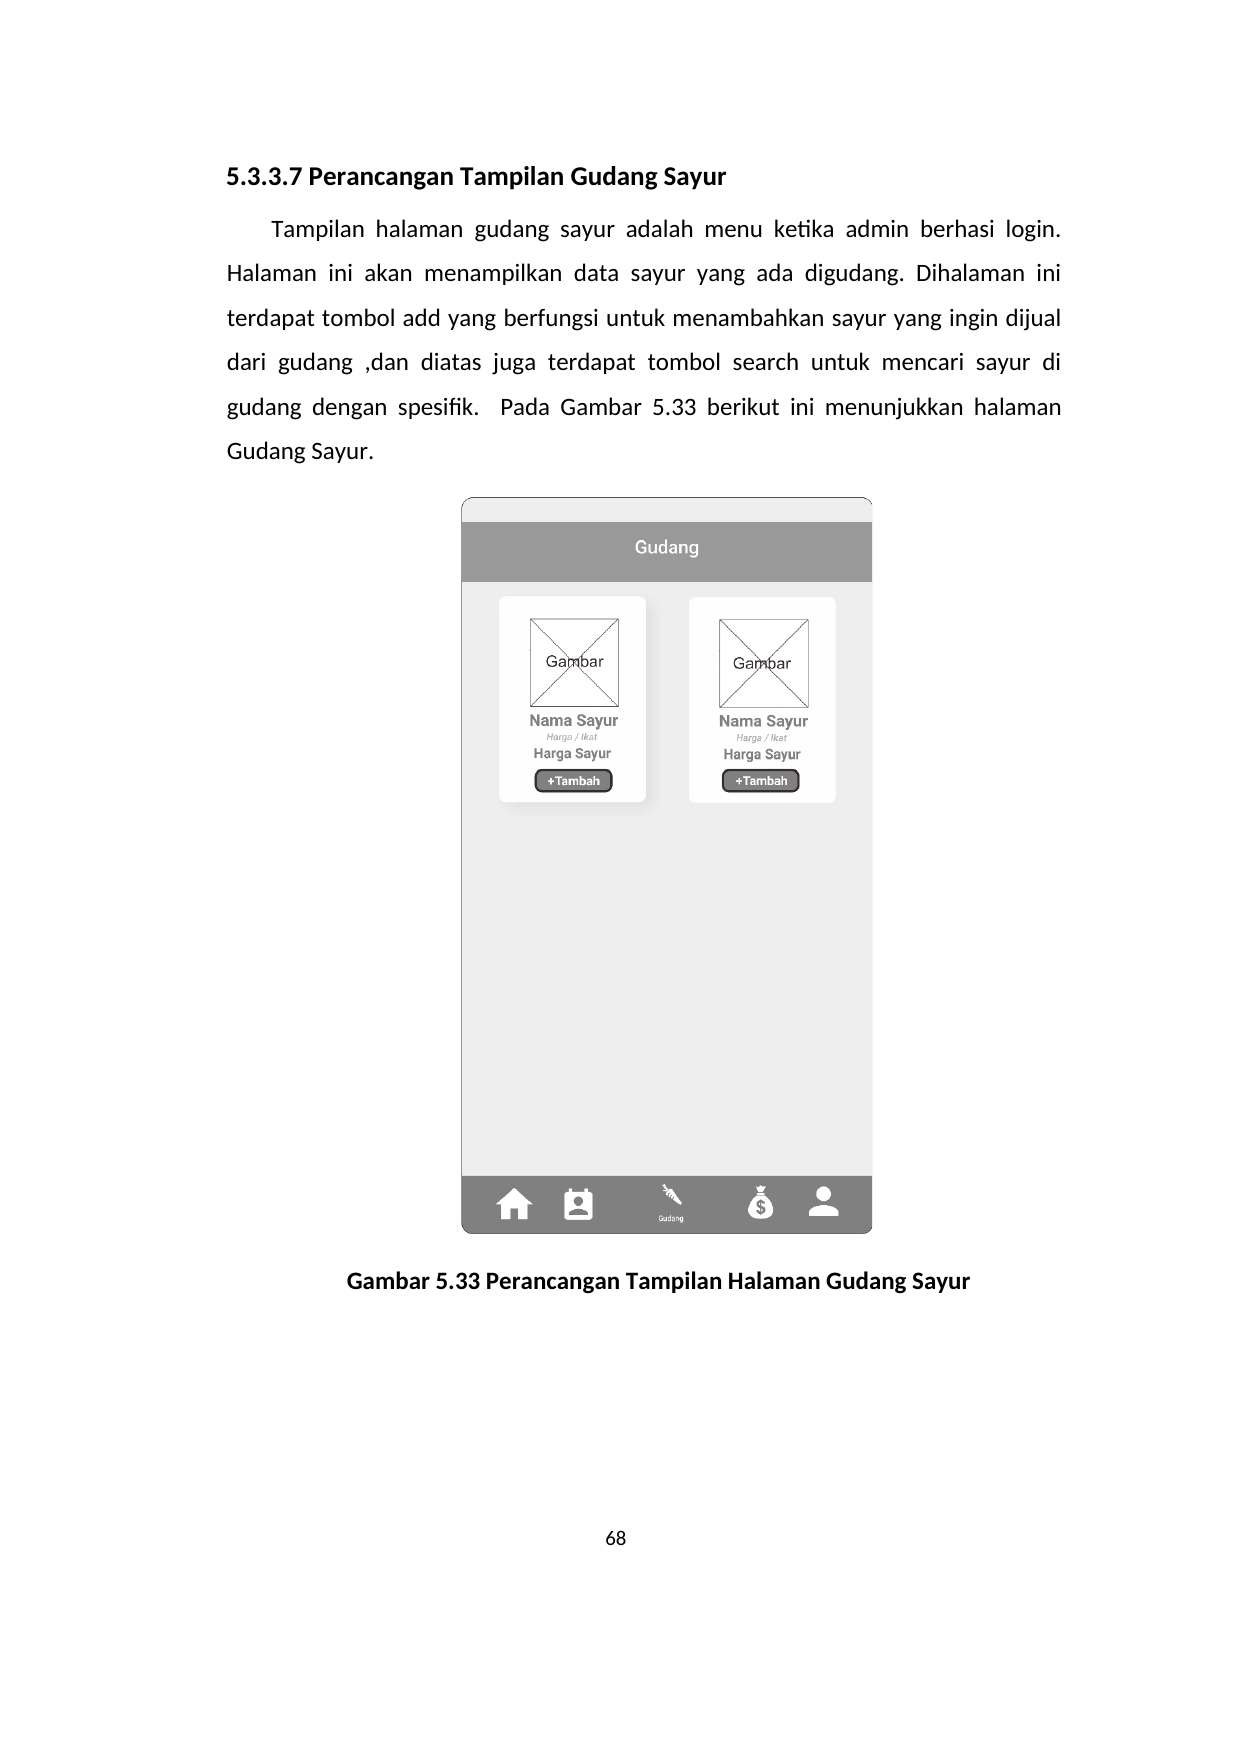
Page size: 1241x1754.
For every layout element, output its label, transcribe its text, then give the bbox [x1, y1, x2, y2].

subtitle 5.3.3.7 Perancangan Tampilan Gudang Sayur [226, 159, 1092, 192]
text Tampilan halaman gudang sayur adalah menu ketika admin berhasi login. Halaman ini akan menampilkan data sayur yang ada digudang. Dihalaman ini terdapat tombol add yang berfungsi untuk menambahkan sayur yang ingin dijual dari gudang ,dan diatas juga terdapat tombol search untuk mencari sayur di gudang dengan spesifik. Pada Gambar 5.33 berikut ini menunjukkan halaman Gudang Sayur. [227, 213, 1062, 466]
picture [461, 497, 873, 1234]
subtitle Gambar 5.33 Perancangan Tampilan Halaman Gudang Sayur [226, 1265, 1092, 1295]
